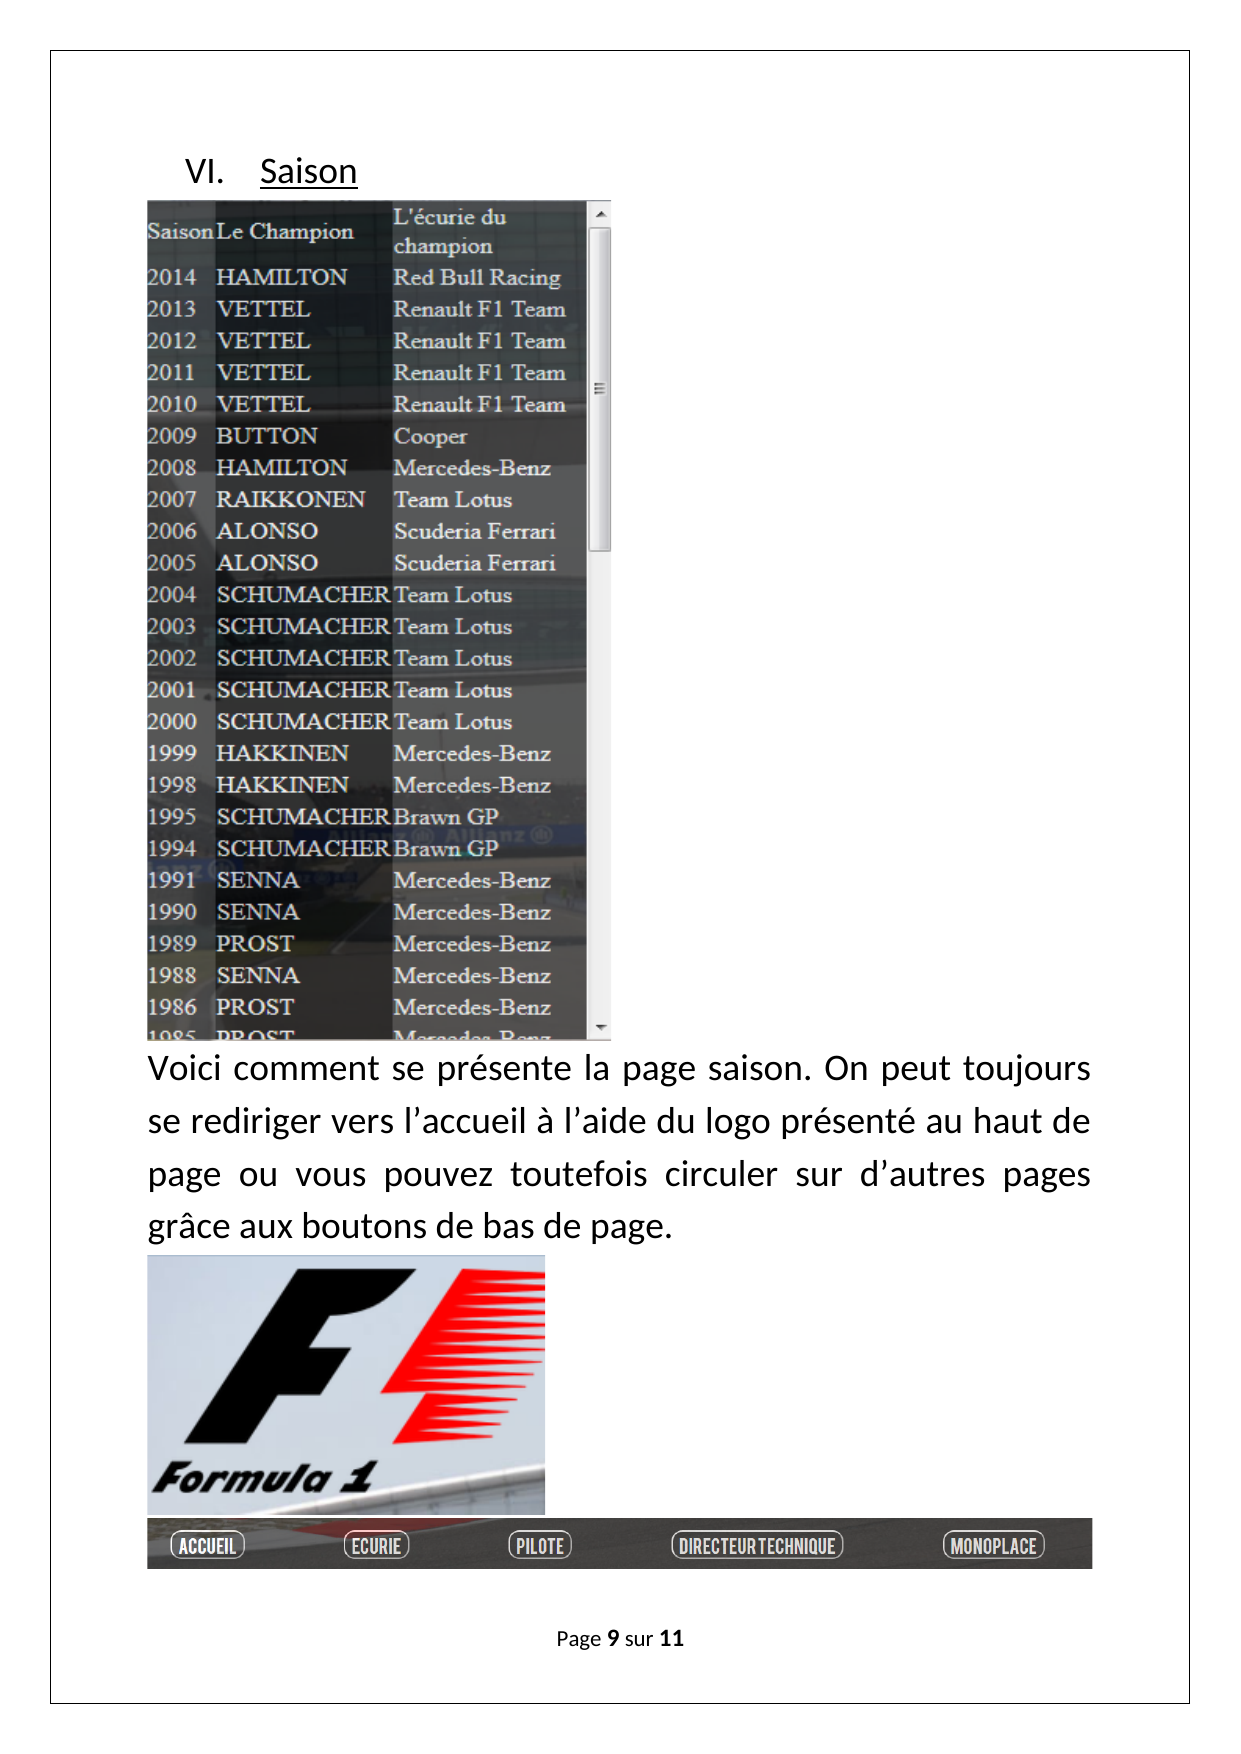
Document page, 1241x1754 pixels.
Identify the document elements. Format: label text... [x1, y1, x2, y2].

picture [147, 1255, 546, 1515]
text Voici comment se présente la page saison. On peut toujours se rediriger vers l’accueil à l’aide du logo présenté au haut de page ou vous pouvez toutefois circuler sur d’autres pages grâce aux boutons de bas de page. [147, 1044, 1093, 1248]
picture [147, 1518, 1093, 1569]
picture [147, 200, 612, 1041]
list Saison [185, 147, 1093, 193]
